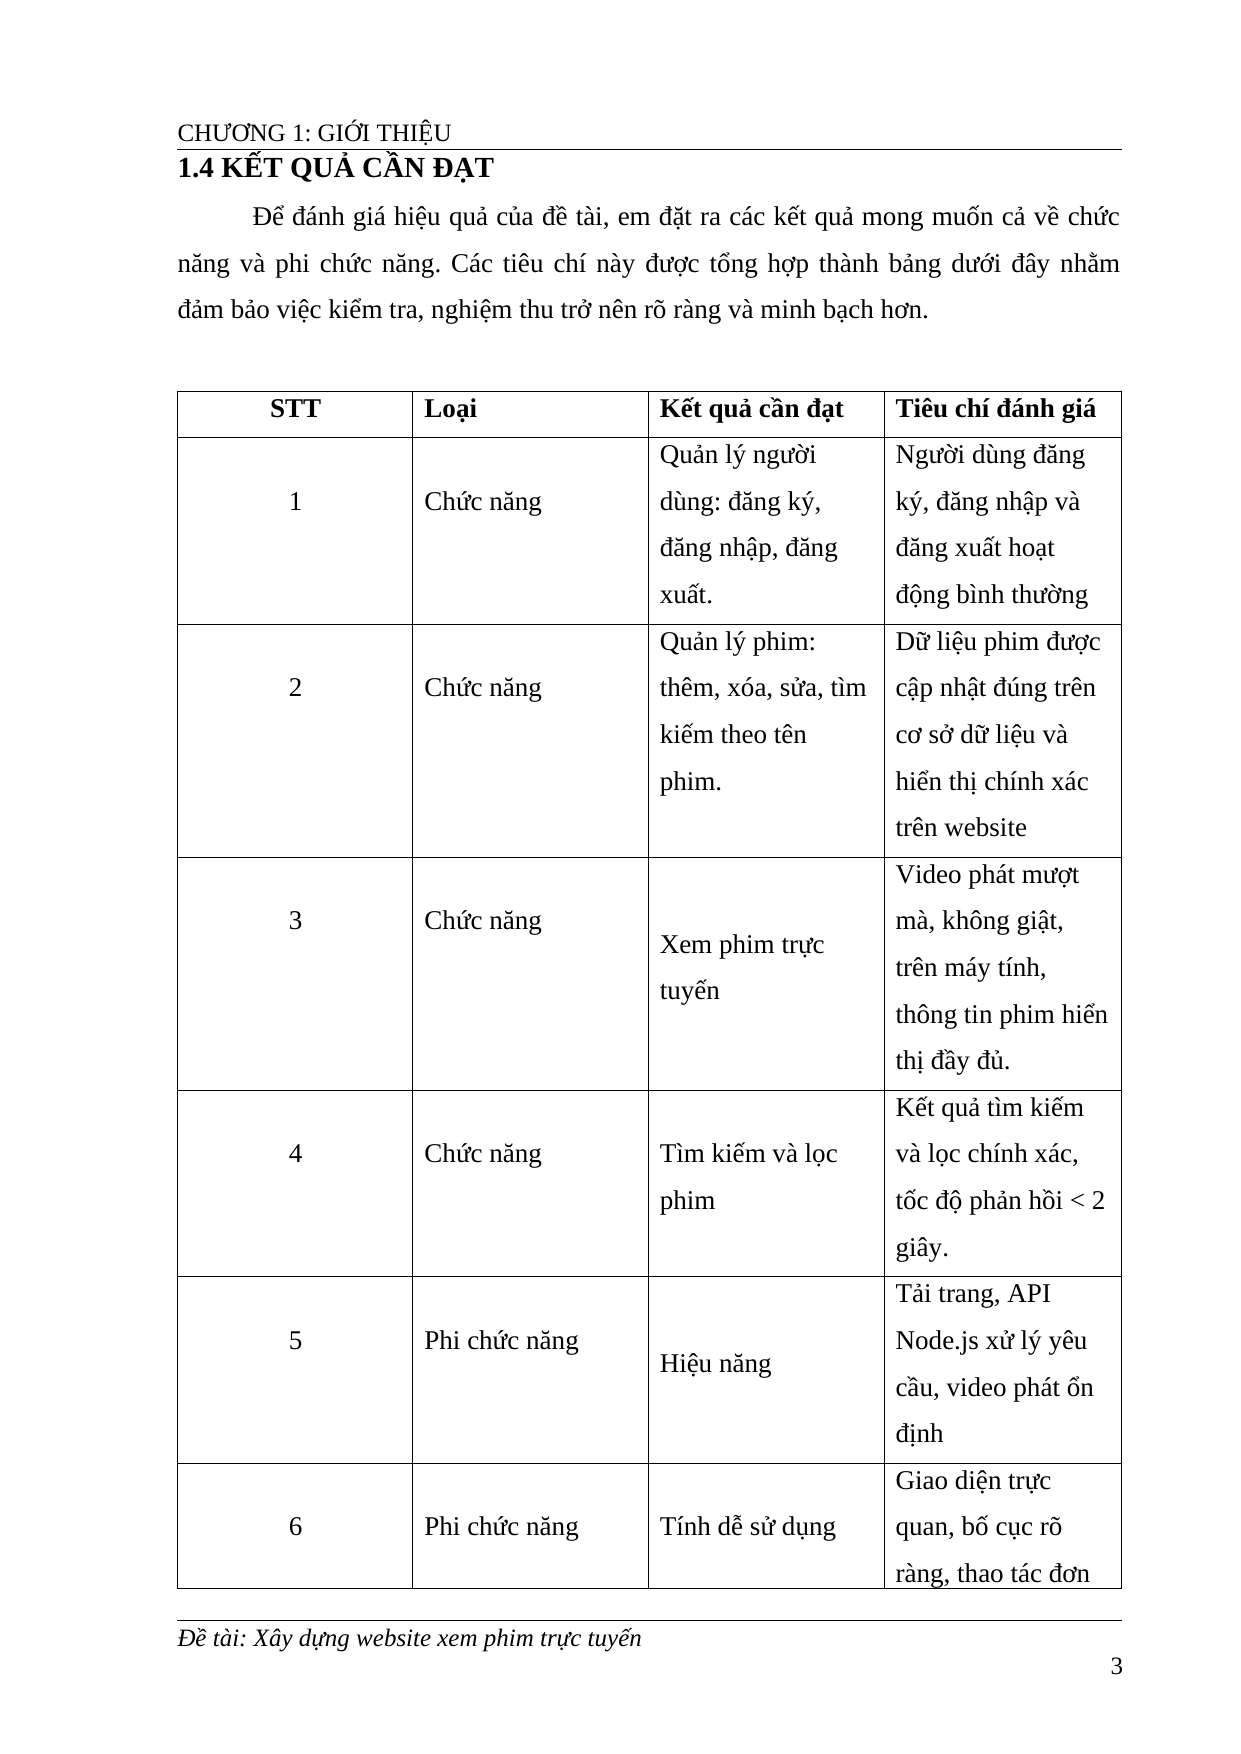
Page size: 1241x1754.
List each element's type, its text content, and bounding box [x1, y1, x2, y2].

table_cell 1 [178, 438, 412, 623]
table_cell 6 [178, 1464, 412, 1588]
list Để đánh giá hiệu quả của đề tài, em đặt ra các kết quả mong muốn cả về chức năng và phi chức năng. Các tiêu chí này được tổng hợp thành bảng dưới đây nhằm đảm bảo việc kiểm tra, nghiệm thu trở nên rõ ràng và minh bạch hơn. [177, 200, 1122, 325]
table_cell 2 [178, 625, 412, 857]
table_cell Quản lý phim: thêm, xóa, sửa, tìm kiếm theo tên phim. [649, 625, 884, 857]
table_header Kết quả cần đạt [649, 392, 884, 437]
table_cell Phi chức năng [413, 1277, 648, 1463]
table_cell Dữ liệu phim được cập nhật đúng trên cơ sở dữ liệu và hiển thị chính xác trên website [885, 625, 1121, 857]
table_cell Phi chức năng [413, 1464, 648, 1588]
table_header Loại [413, 392, 648, 437]
text 1.4 KẾT QUẢ CẦN ĐẠT [177, 150, 1122, 183]
table_cell Video phát mượt mà, không giật, trên máy tính, thông tin phim hiển thị đầy đủ. [885, 858, 1121, 1090]
table_cell Tìm kiếm và lọc phim [649, 1091, 884, 1276]
table_cell Chức năng [413, 438, 648, 623]
table_cell Chức năng [413, 1091, 648, 1276]
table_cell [885, 1464, 1121, 1588]
table_cell Người dùng đăng ký, đăng nhập và đăng xuất hoạt động bình thường [885, 438, 1121, 623]
table_header STT [178, 392, 412, 437]
table_cell 3 [178, 858, 412, 1090]
table_cell 4 [178, 1091, 412, 1276]
table_cell Quản lý người dùng: đăng ký, đăng nhập, đăng xuất. [649, 438, 884, 623]
table_cell Kết quả tìm kiếm và lọc chính xác, tốc độ phản hồi < 2 giây. [885, 1091, 1121, 1276]
table_cell Chức năng [413, 858, 648, 1090]
table_cell Xem phim trực tuyến [649, 858, 884, 1090]
table_cell Tính dễ sử dụng [649, 1464, 884, 1588]
table_cell Tải trang, API Node.js xử lý yêu cầu, video phát ổn định [885, 1277, 1121, 1463]
table_header Tiêu chí đánh giá [885, 392, 1121, 437]
table_cell 5 [178, 1277, 412, 1463]
table_cell Chức năng [413, 625, 648, 857]
table_cell Hiệu năng [649, 1277, 884, 1463]
